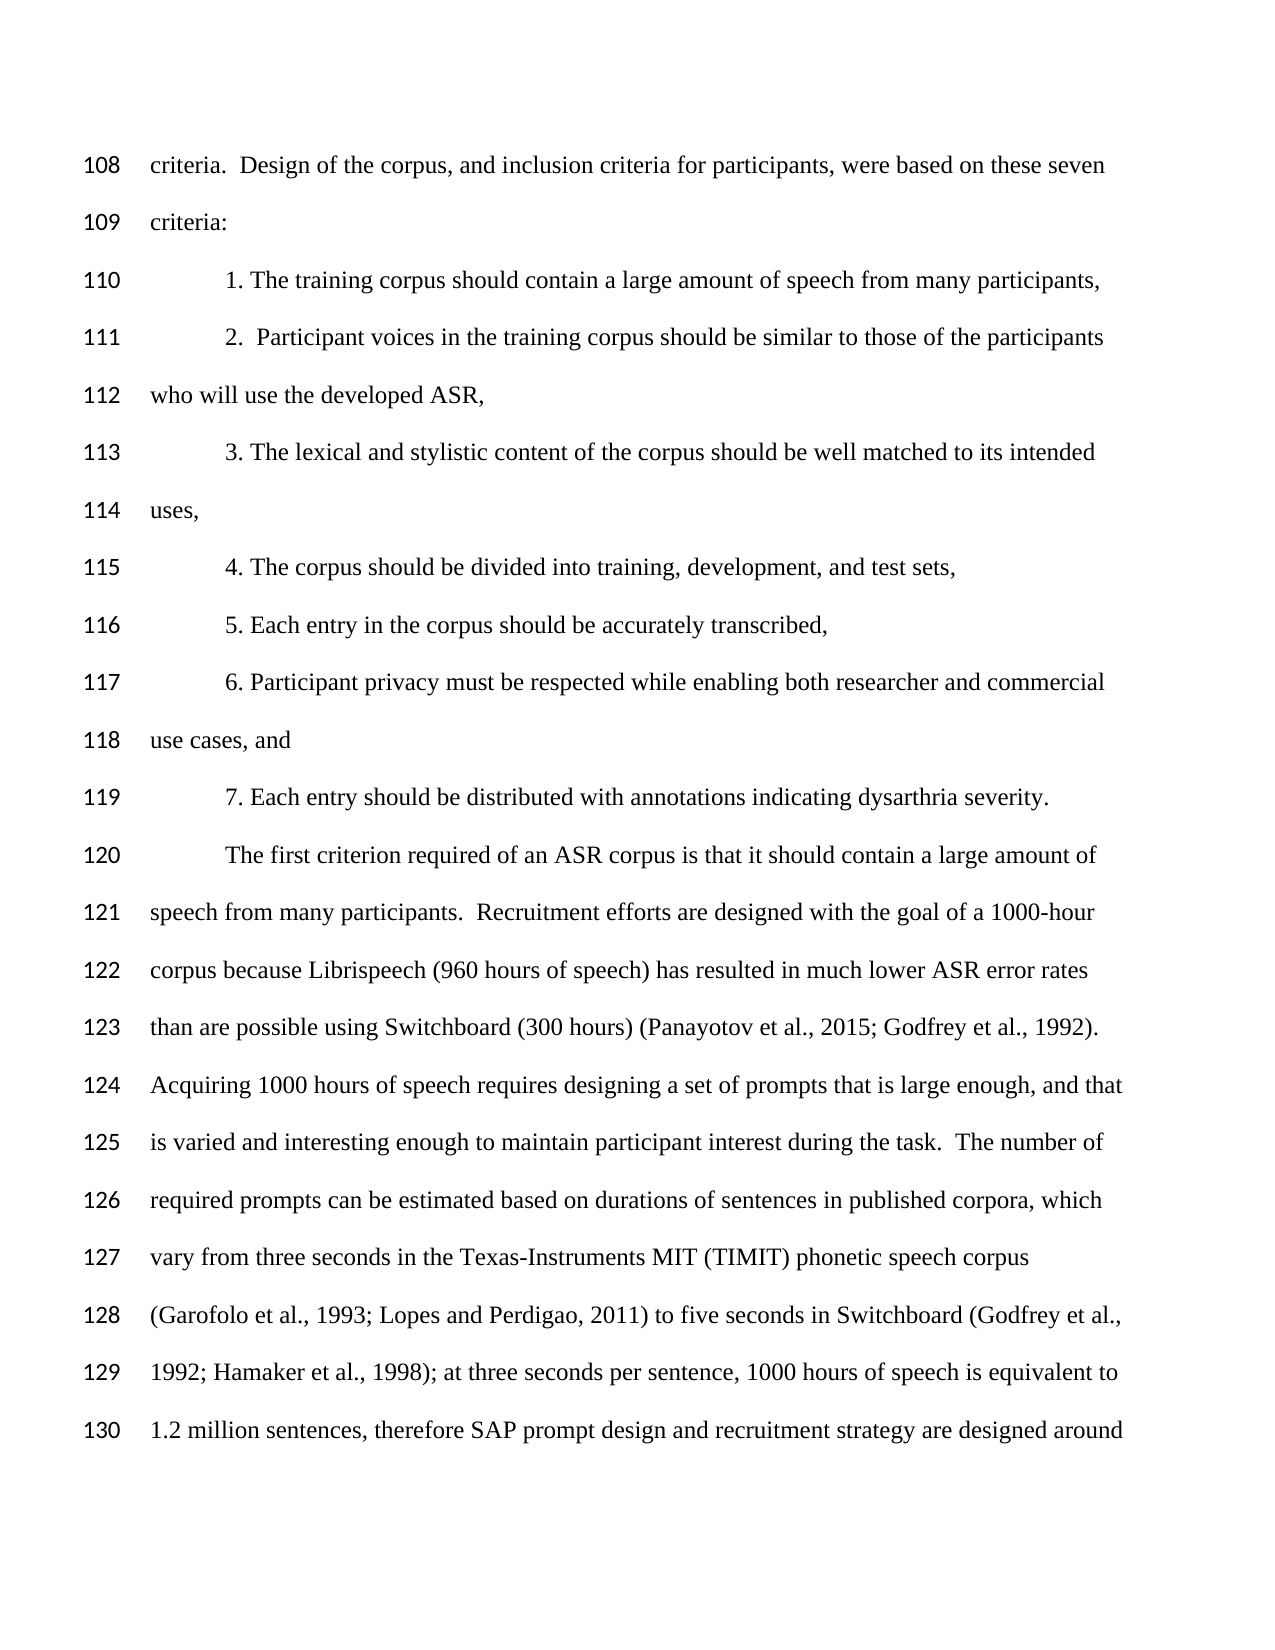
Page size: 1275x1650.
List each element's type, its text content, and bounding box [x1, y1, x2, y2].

text 1. The training corpus should contain a large amount of speech from many participants, [150, 265, 1125, 294]
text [150, 840, 1125, 1444]
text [150, 150, 1125, 236]
text 2. Participant voices in the training corpus should be similar to those of the participants who will use the developed ASR, [150, 322, 1125, 409]
text 4. The corpus should be divided into training, development, and test sets, [150, 552, 1125, 581]
text 6. Participant privacy must be respected while enabling both researcher and commercial use cases, and [150, 667, 1125, 754]
text 5. Each entry in the corpus should be accurately transcribed, [150, 610, 1125, 639]
text 7. Each entry should be distributed with annotations indicating dysarthria severity. [150, 782, 1125, 811]
text 3. The lexical and stylistic content of the corpus should be well matched to its intended uses, [150, 437, 1125, 524]
